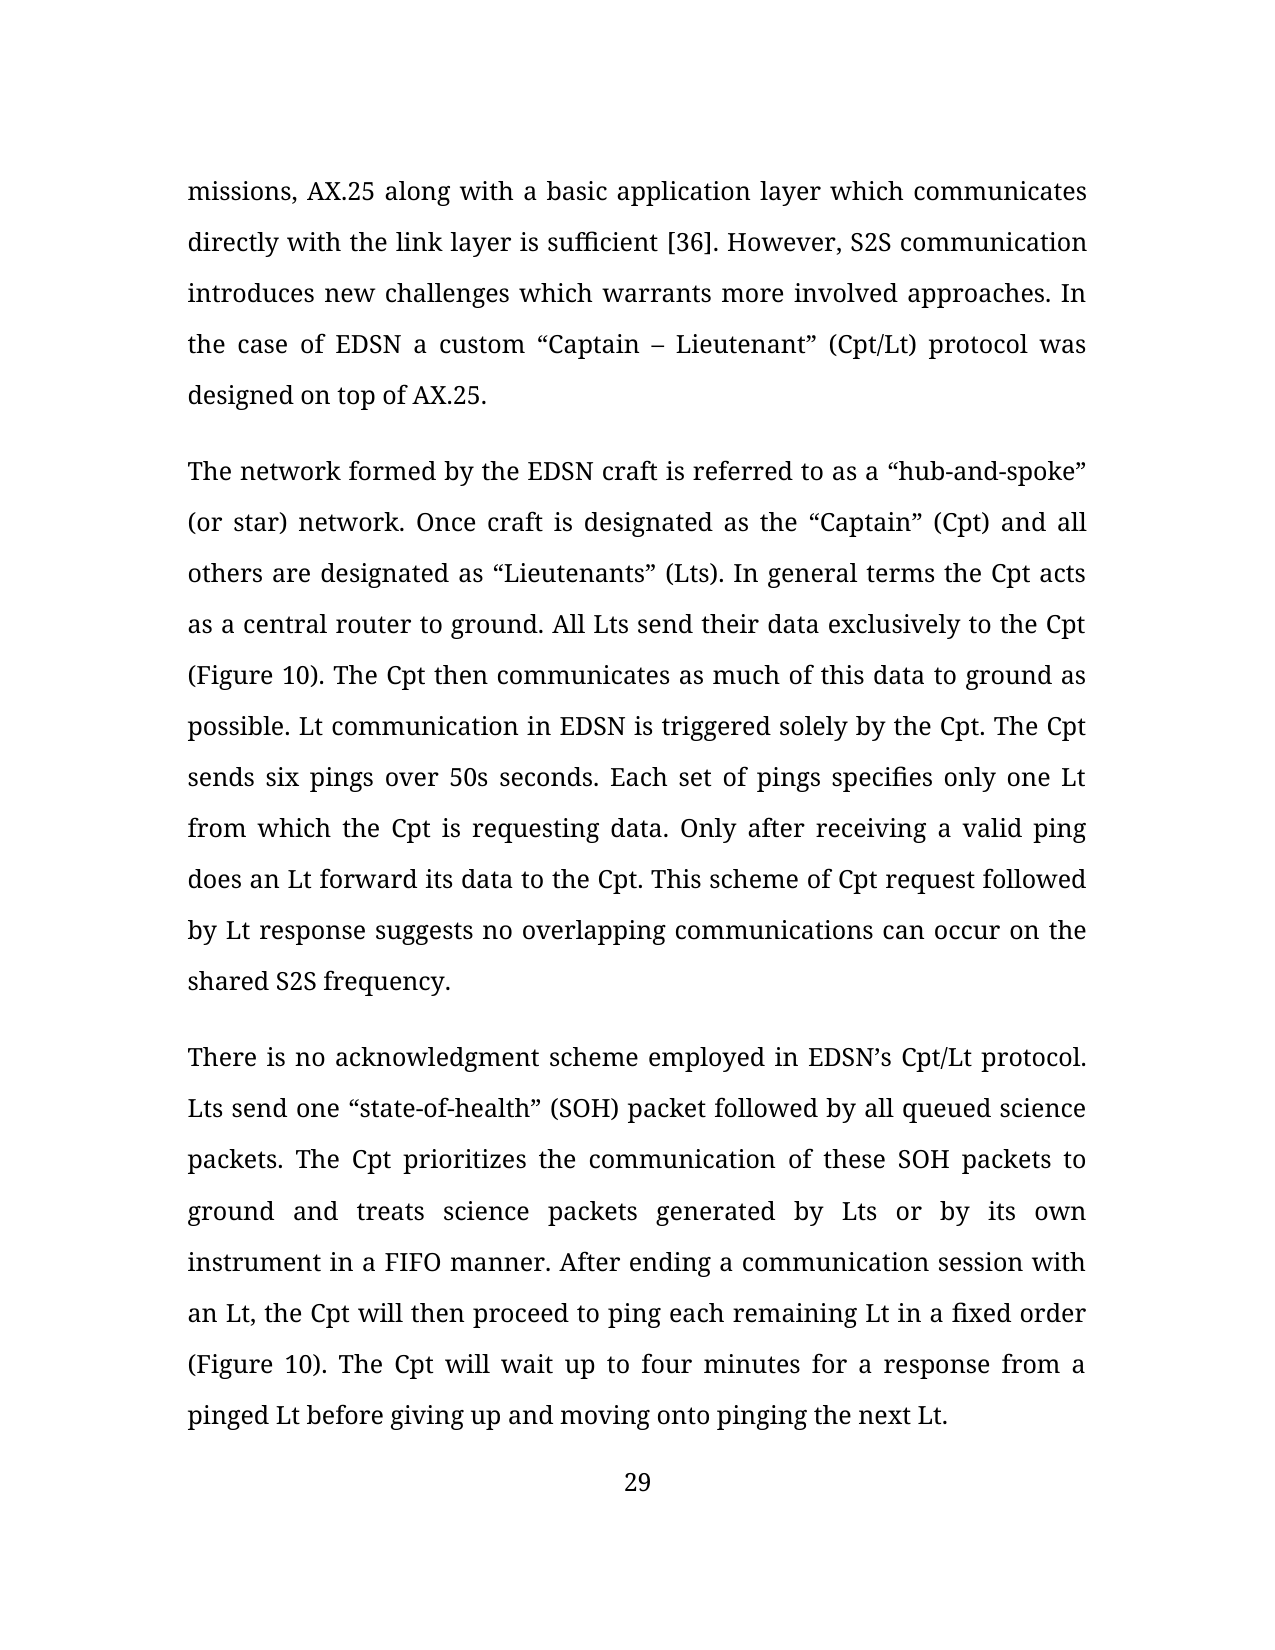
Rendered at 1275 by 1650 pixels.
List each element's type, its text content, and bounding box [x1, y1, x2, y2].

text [187, 173, 1087, 412]
text There is no acknowledgment scheme employed in EDSN’s Cpt/Lt protocol. Lts send one “state-of-health” (SOH) packet followed by all queued science packets. The Cpt prioritizes the communication of these SOH packets to ground and treats science packets generated by Lts or by its own instrument in a FIFO manner. After ending a communication session with an Lt, the Cpt will then proceed to ping each remaining Lt in a fixed order (Figure 10). The Cpt will wait up to four minutes for a response from a pinged Lt before giving up and moving onto pinging the next Lt. [187, 1040, 1087, 1431]
text The network formed by the EDSN craft is referred to as a “hub-and-spoke” (or star) network. Once craft is designated as the “Captain” (Cpt) and all others are designated as “Lieutenants” (Lts). In general terms the Cpt acts as a central router to ground. All Lts send their data exclusively to the Cpt (Figure 10). The Cpt then communicates as much of this data to ground as possible. Lt communication in EDSN is triggered solely by the Cpt. The Cpt sends six pings over 50s seconds. Each set of pings specifies only one Lt from which the Cpt is requesting data. Only after receiving a valid ping does an Lt forward its data to the Cpt. This scheme of Cpt request followed by Lt response suggests no overlapping communications can occur on the shared S2S frequency. [187, 453, 1087, 998]
